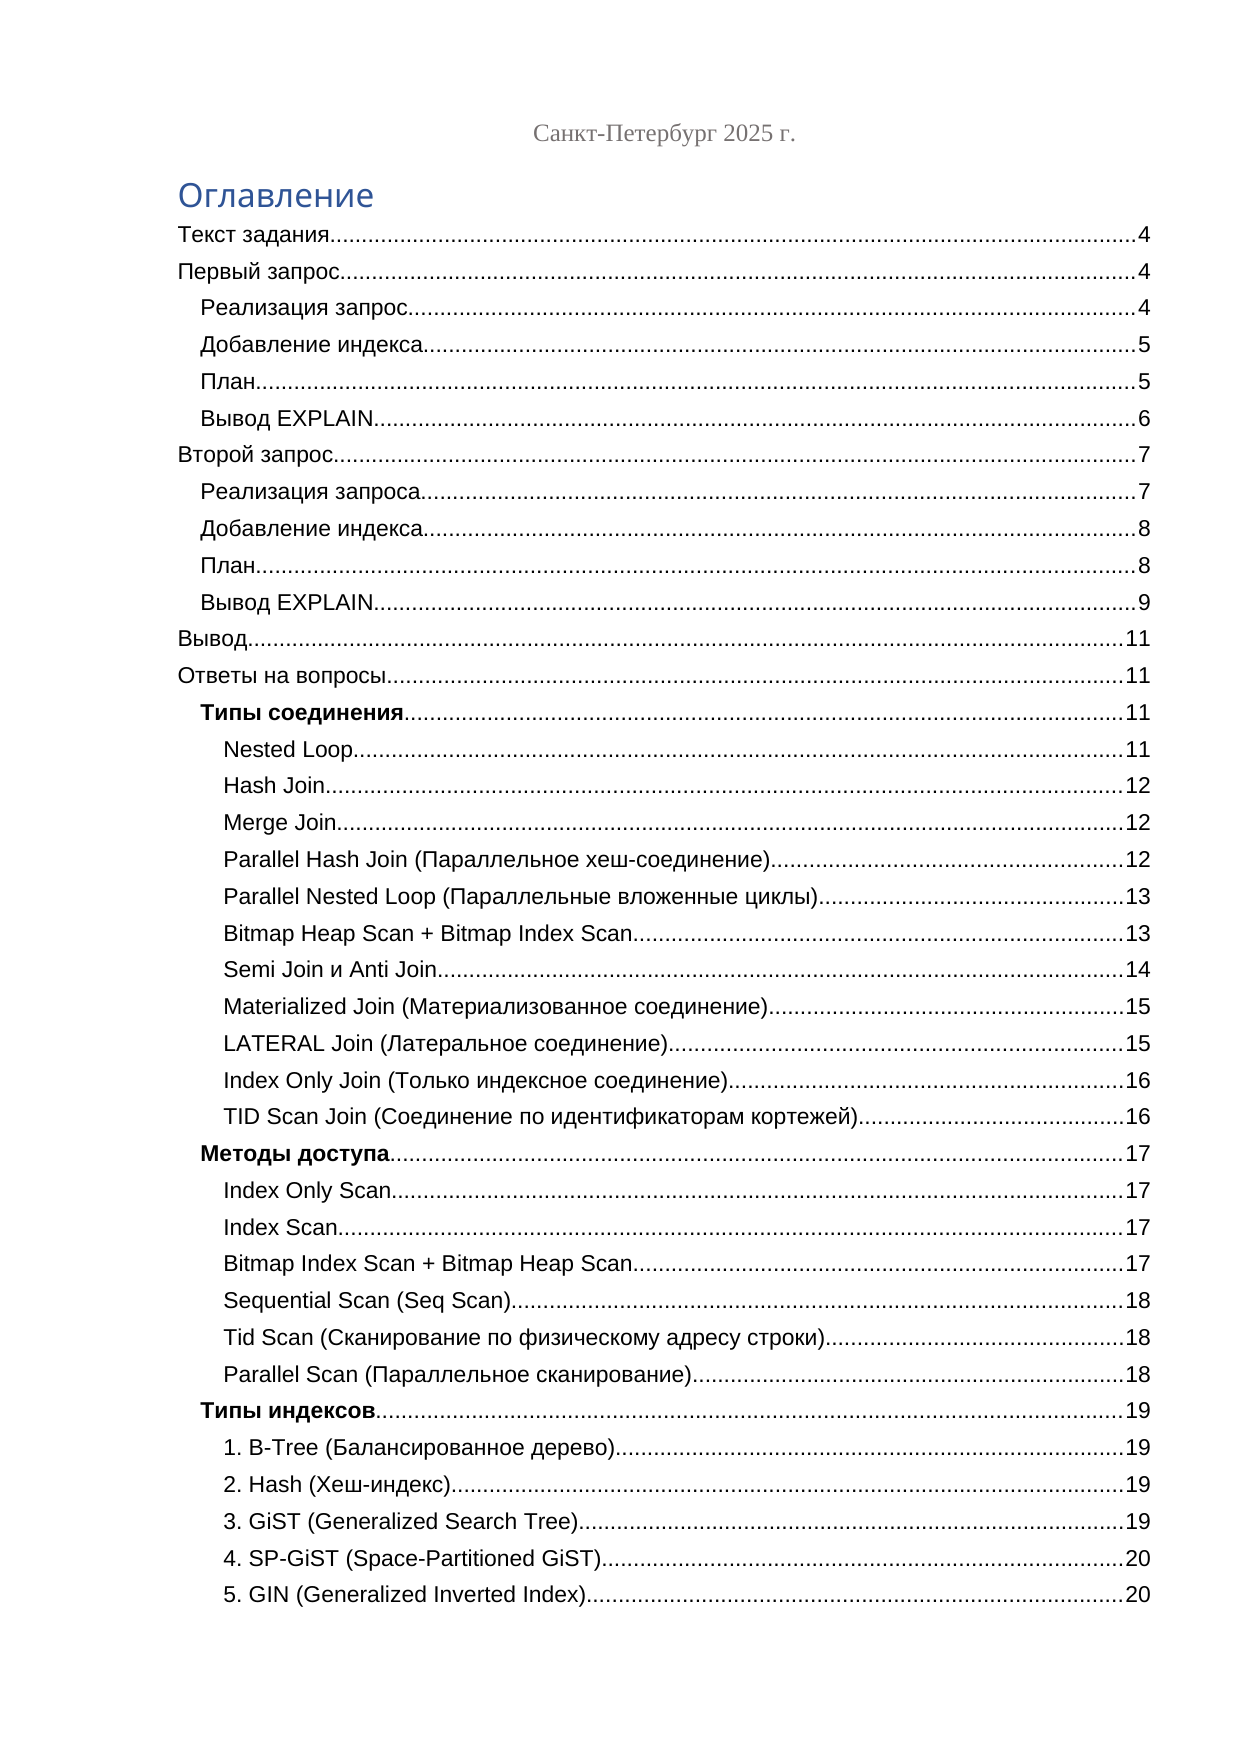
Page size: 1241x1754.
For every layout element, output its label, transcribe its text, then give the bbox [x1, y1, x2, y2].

text Санкт-Петербург 2025 г. [177, 118, 1152, 147]
